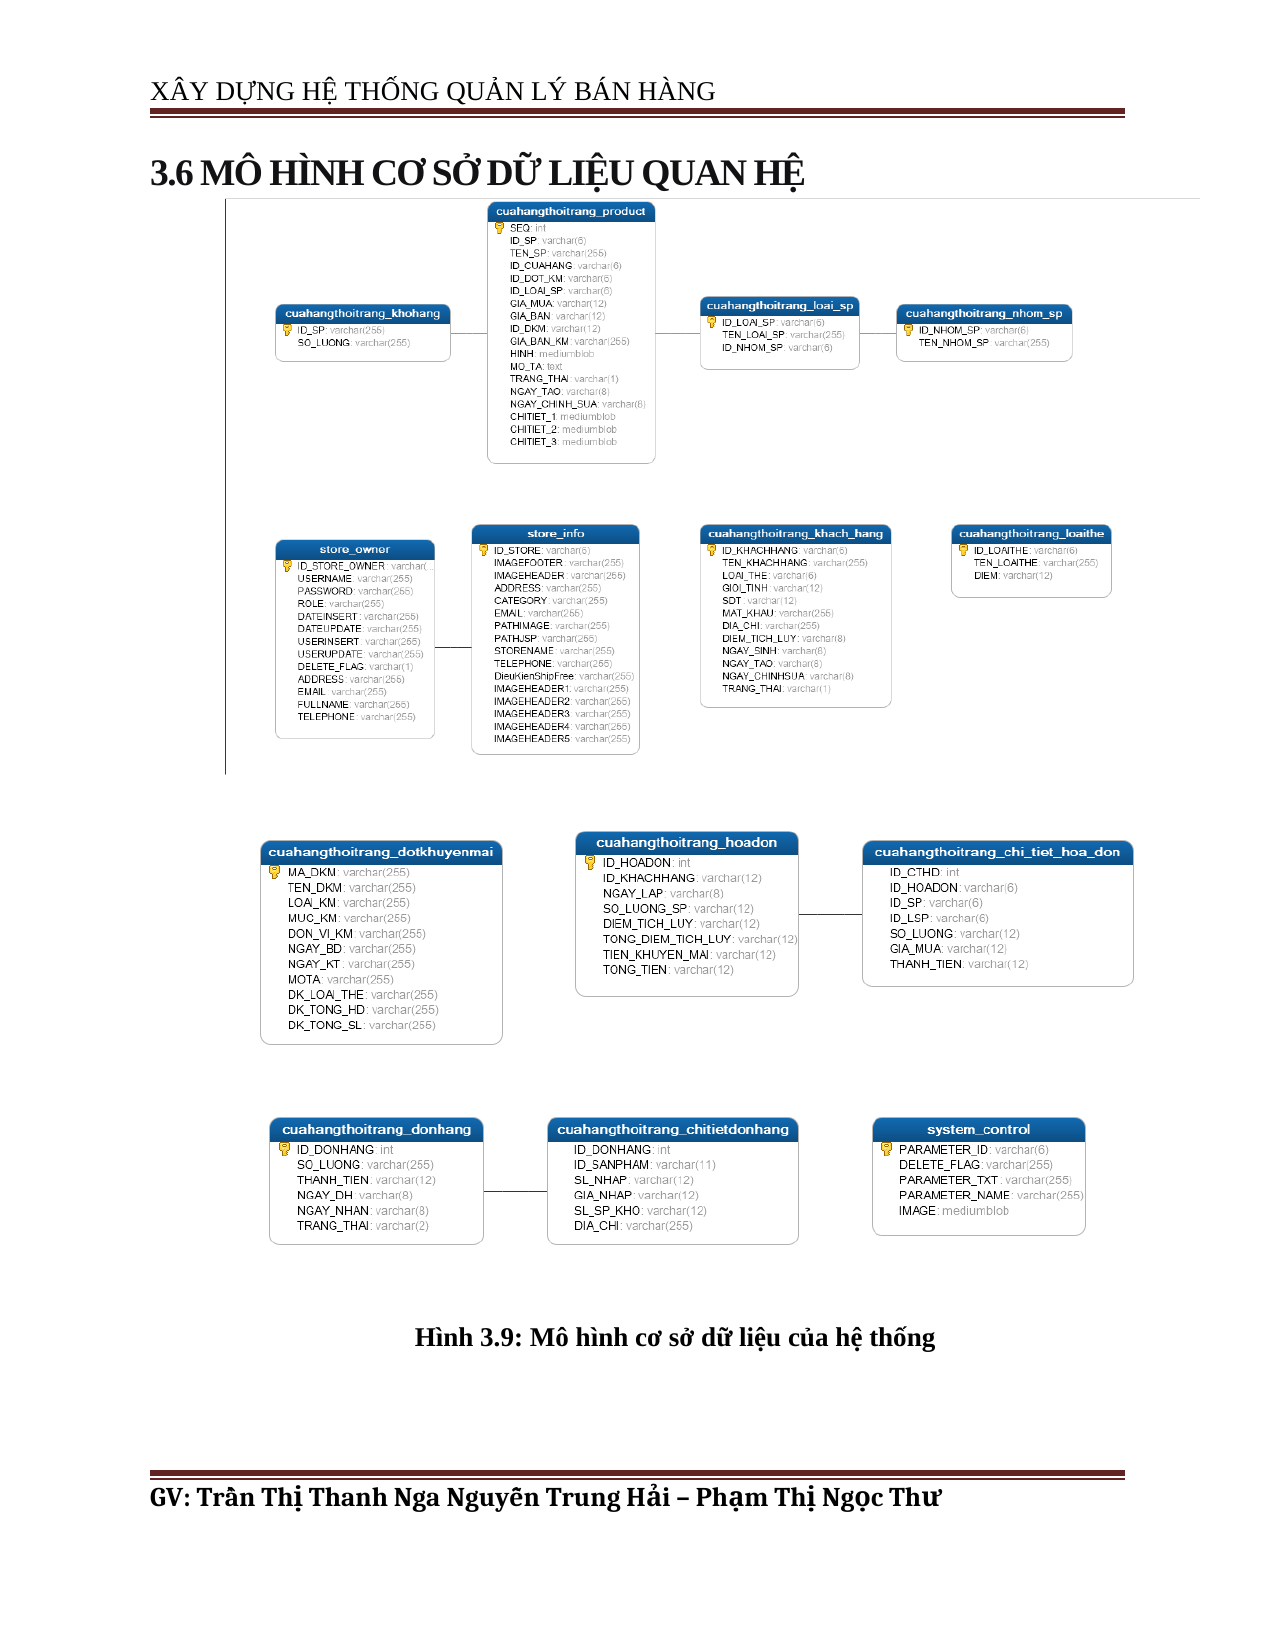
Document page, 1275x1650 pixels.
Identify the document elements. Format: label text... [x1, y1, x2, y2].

picture [225, 198, 1200, 775]
subtitle 3.6 MÔ HÌNH CƠ SỞ DỮ LIỆU QUAN HỆ [150, 150, 1121, 193]
picture [225, 811, 1200, 1285]
